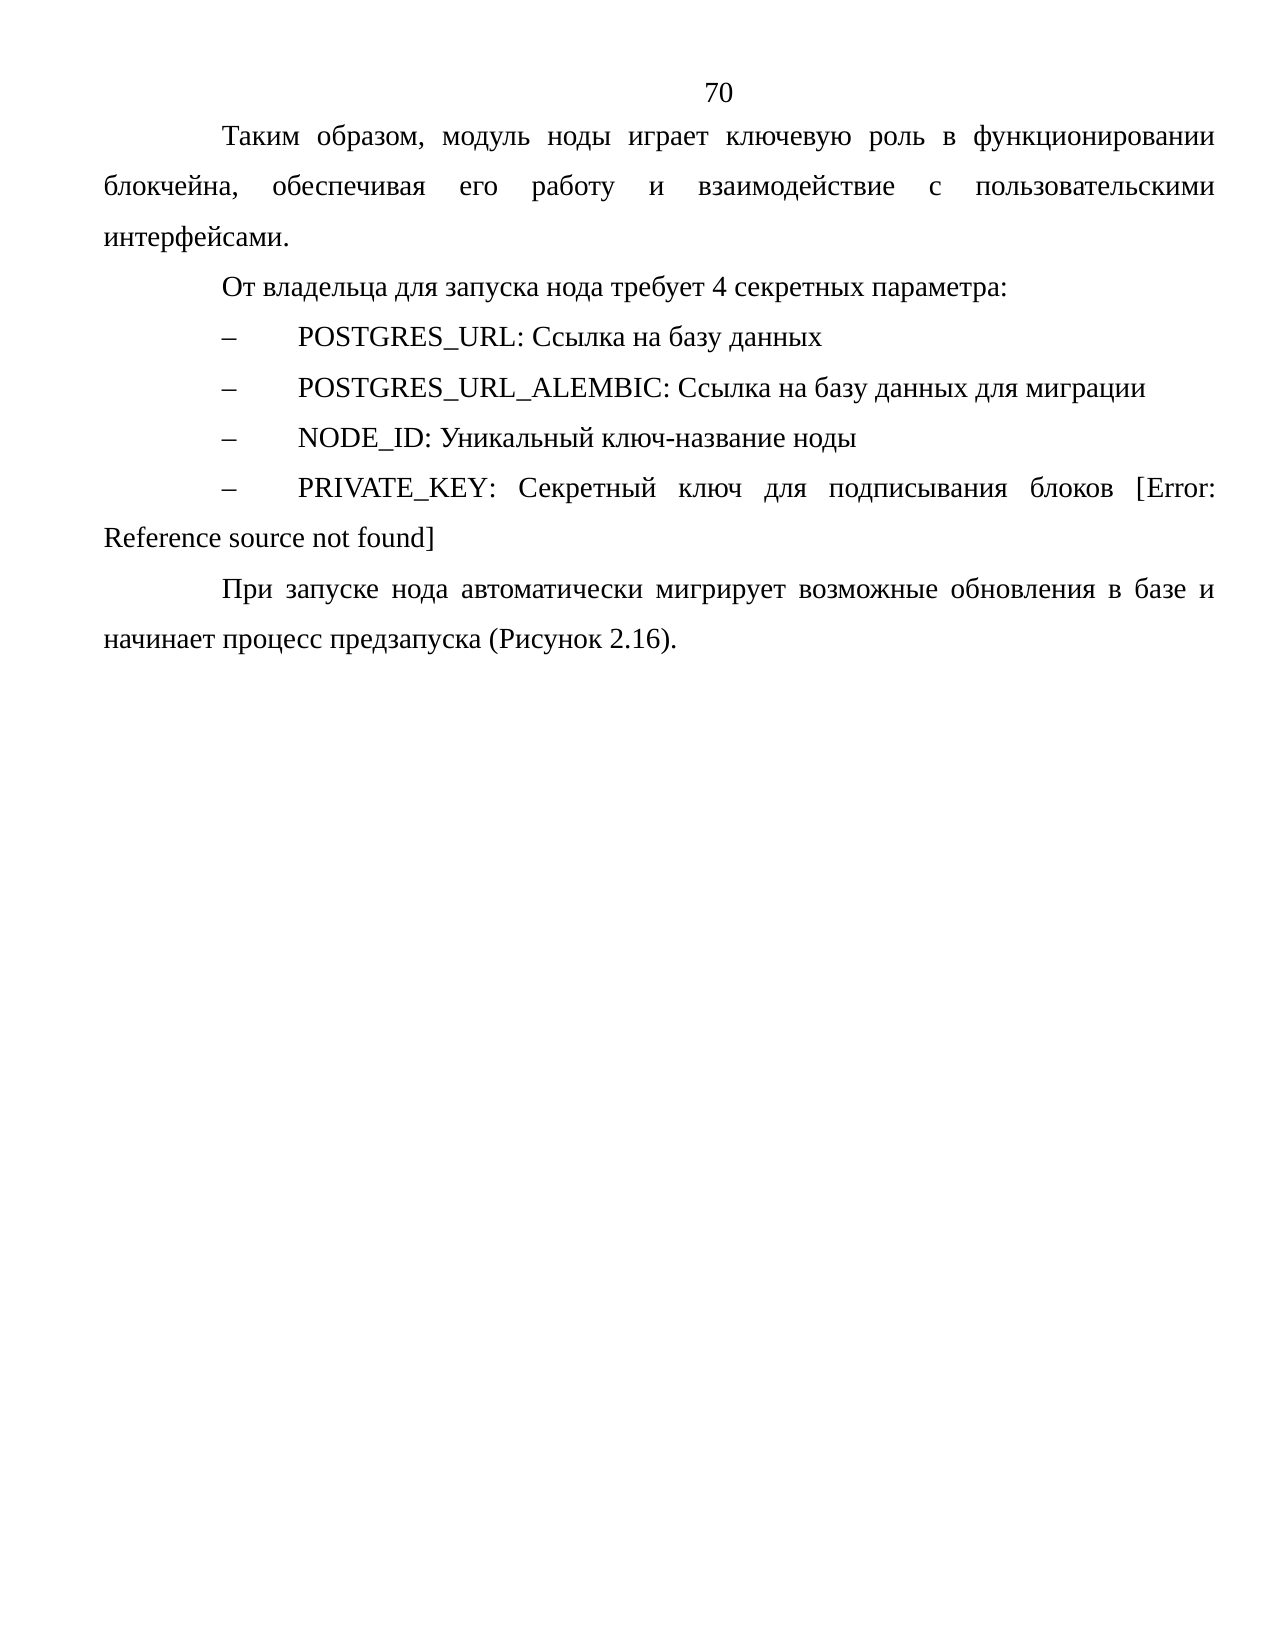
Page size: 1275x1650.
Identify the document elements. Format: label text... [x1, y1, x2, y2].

list POSTGRES_URL_ALEMBIC: Ссылка на базу данных для миграции [103, 370, 1216, 403]
list POSTGRES_URL: Ссылка на базу данных [103, 319, 1216, 353]
list NODE_ID: Уникальный ключ-название ноды [103, 420, 1216, 453]
text Таким образом, модуль ноды играет ключевую роль в функционировании блокчейна, обеспечивая его работу и взаимодействие с пользовательскими интерфейсами. [103, 118, 1216, 252]
text От владельца для запуска нода требует 4 секретных параметра: [103, 269, 1216, 303]
